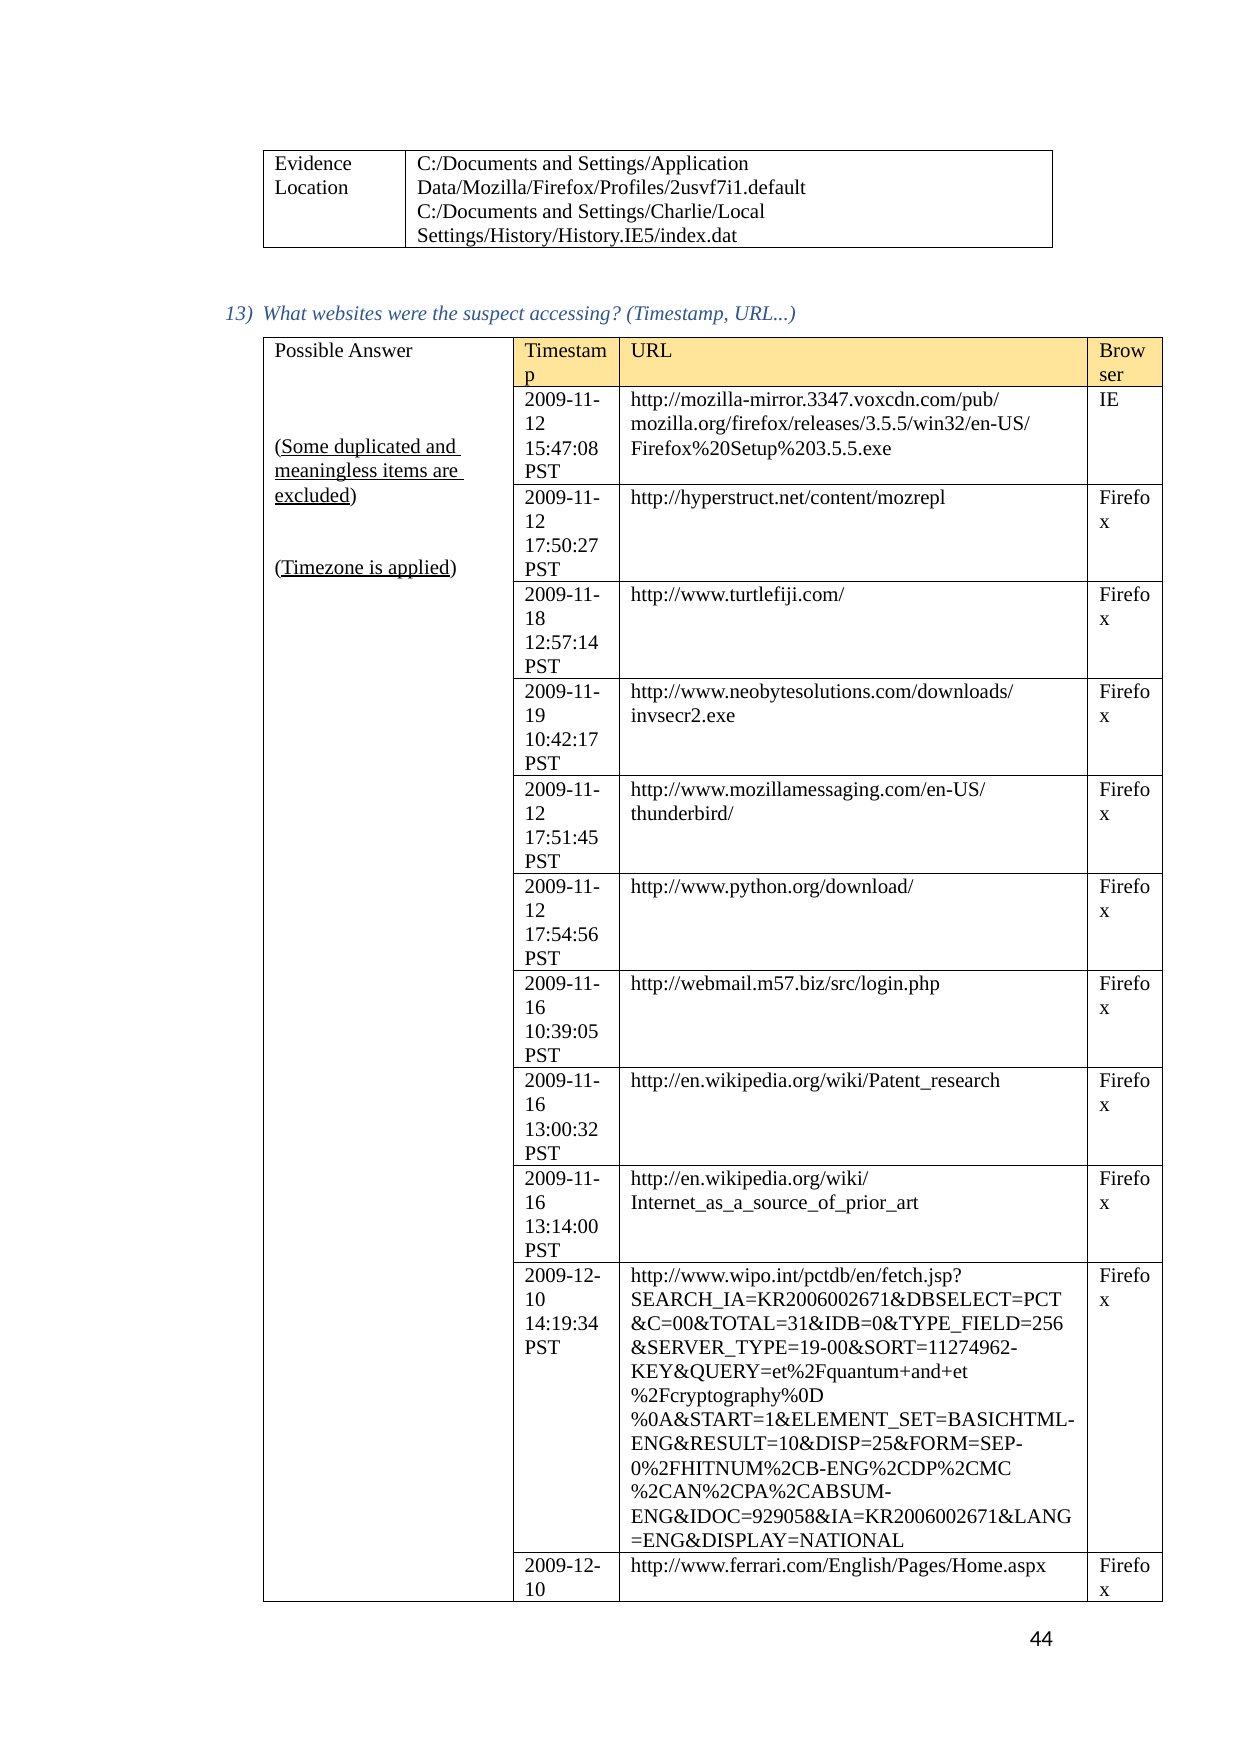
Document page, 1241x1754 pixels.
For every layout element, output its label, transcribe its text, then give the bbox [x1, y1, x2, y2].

table_cell Firefox [1088, 874, 1162, 970]
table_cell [514, 1553, 619, 1601]
table_cell http://www.wipo.int/pctdb/en/fetch.jsp?SEARCH_IA=KR2006002671&DBSELECT=PCT&C=00&TOTAL=31&IDB=0&TYPE_FIELD=256&SERVER_TYPE=19-00&SORT=11274962-KEY&QUERY=et%2Fquantum+and+et%2Fcryptography%0D%0A&START=1&ELEMENT_SET=BASICHTML-ENG&RESULT=10&DISP=25&FORM=SEP-0%2FHITNUM%2CB-ENG%2CDP%2CMC%2CAN%2CPA%2CABSUM-ENG&IDOC=929058&IA=KR2006002671&LANG=ENG&DISPLAY=NATIONAL [620, 1263, 1087, 1552]
table_cell Firefox [1088, 1553, 1162, 1601]
table_cell IE [1088, 387, 1162, 483]
table_cell http://en.wikipedia.org/wiki/Internet_as_a_source_of_prior_art [620, 1166, 1087, 1262]
table_header Timestamp [514, 338, 619, 386]
table_cell http://www.python.org/download/ [620, 874, 1087, 970]
table_cell http://hyperstruct.net/content/mozrepl [620, 485, 1087, 581]
table_cell http://en.wikipedia.org/wiki/Patent_research [620, 1068, 1087, 1164]
table_cell 2009-11-12 17:50:27 PST [514, 485, 619, 581]
table_cell 2009-11-12 17:51:45 PST [514, 776, 619, 873]
table_cell 2009-11-16 13:14:00 PST [514, 1166, 619, 1262]
table_cell Firefox [1088, 1166, 1162, 1262]
table_cell Firefox [1088, 679, 1162, 775]
table_header URL [620, 338, 1087, 386]
table_header Browser [1088, 338, 1162, 386]
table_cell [620, 1553, 1087, 1601]
table_cell 2009-11-12 15:47:08 PST [514, 387, 619, 483]
table_cell 2009-12-10 14:19:34 PST [514, 1263, 619, 1552]
table_cell Firefox [1088, 1068, 1162, 1164]
table_cell 2009-11-19 10:42:17 PST [514, 679, 619, 775]
table_cell Firefox [1088, 485, 1162, 581]
table_cell 2009-11-16 13:00:32 PST [514, 1068, 619, 1164]
subtitle What websites were the suspect accessing? (Timestamp, URL...) [225, 301, 1053, 325]
table_cell 2009-11-12 17:54:56 PST [514, 874, 619, 970]
table_cell Firefox [1088, 582, 1162, 678]
table_cell http://www.mozillamessaging.com/en-US/thunderbird/ [620, 776, 1087, 873]
table_cell 2009-11-16 10:39:05 PST [514, 971, 619, 1067]
table_cell http://webmail.m57.biz/src/login.php [620, 971, 1087, 1067]
table_cell Firefox [1088, 971, 1162, 1067]
table_cell C:/Documents and Settings/Application Data/Mozilla/Firefox/Profiles/2usvf7i1.default C:/Documents and Settings/Charlie/Local Settings/History/History.IE5/index.dat [406, 151, 1052, 247]
table_cell Firefox [1088, 776, 1162, 873]
table_cell http://www.neobytesolutions.com/downloads/invsecr2.exe [620, 679, 1087, 775]
table_cell http://mozilla-mirror.3347.voxcdn.com/pub/mozilla.org/firefox/releases/3.5.5/win32/en-US/Firefox%20Setup%203.5.5.exe [620, 387, 1087, 483]
table_cell 2009-11-18 12:57:14 PST [514, 582, 619, 678]
table_header Possible Answer (Some duplicated and meaningless items are excluded) (Timezone is applied) [264, 338, 513, 1601]
table_cell Firefox [1088, 1263, 1162, 1552]
table_cell Evidence Location [264, 151, 405, 247]
table_cell http://www.turtlefiji.com/ [620, 582, 1087, 678]
